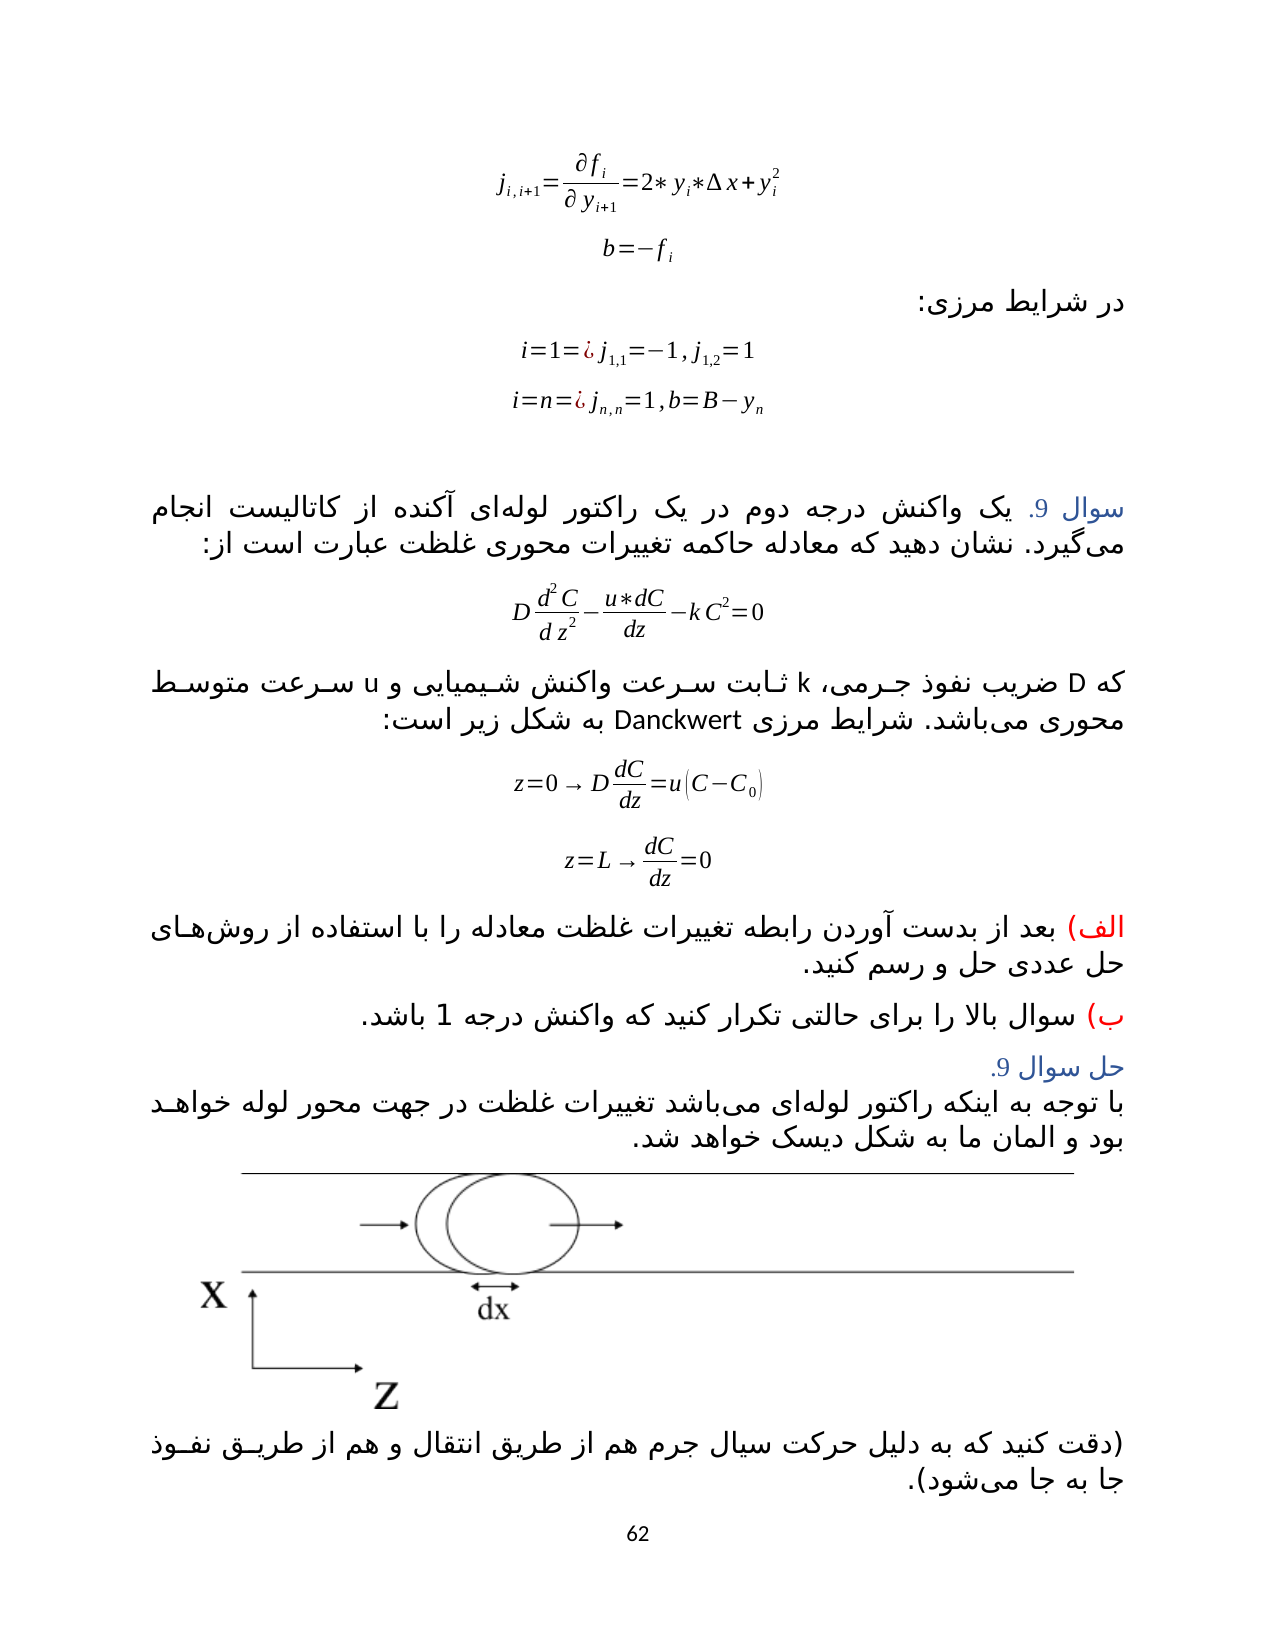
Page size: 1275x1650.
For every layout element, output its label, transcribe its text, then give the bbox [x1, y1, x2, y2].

subtitle حل سوال 9. [150, 1051, 1125, 1082]
text که D ضریب نفوذ جرمی، k ثابت سرعت واکنش شیمیایی و u سرعت متوسط محوری می‌باشد. شرایط مرزی Danckwert به شکل زیر است: [150, 664, 1125, 737]
text (دقت کنید که به دلیل حرکت سیال جرم هم از طریق انتقال و هم از طریق نفوذ جا به جا می‌شود). [150, 1427, 1125, 1497]
text الف) بعد از بدست آوردن رابطه تغییرات غلظت معادله را با استفاده از روش‌های حل عددی حل و رسم کنید. [150, 910, 1125, 980]
picture [200, 1173, 1075, 1409]
text ب) سوال بالا را برای حالتی تکرار کنید که واکنش درجه 1 باشد. [150, 999, 1125, 1033]
text در شرایط مرزی: [150, 284, 1125, 318]
text سوال 9. یک واکنش درجه دوم در یک راکتور لوله‌ای آکنده از کاتالیست انجام می‌گیرد. نشان دهید که معادله حاکمه تغییرات محوری غلظت عبارت است از: [150, 491, 1125, 561]
text با توجه به اینکه راکتور لوله‌ای می‌باشد تغییرات غلظت در جهت محور لوله خواهد بود و المان ما به شکل دیسک خواهد شد. [150, 1085, 1125, 1155]
